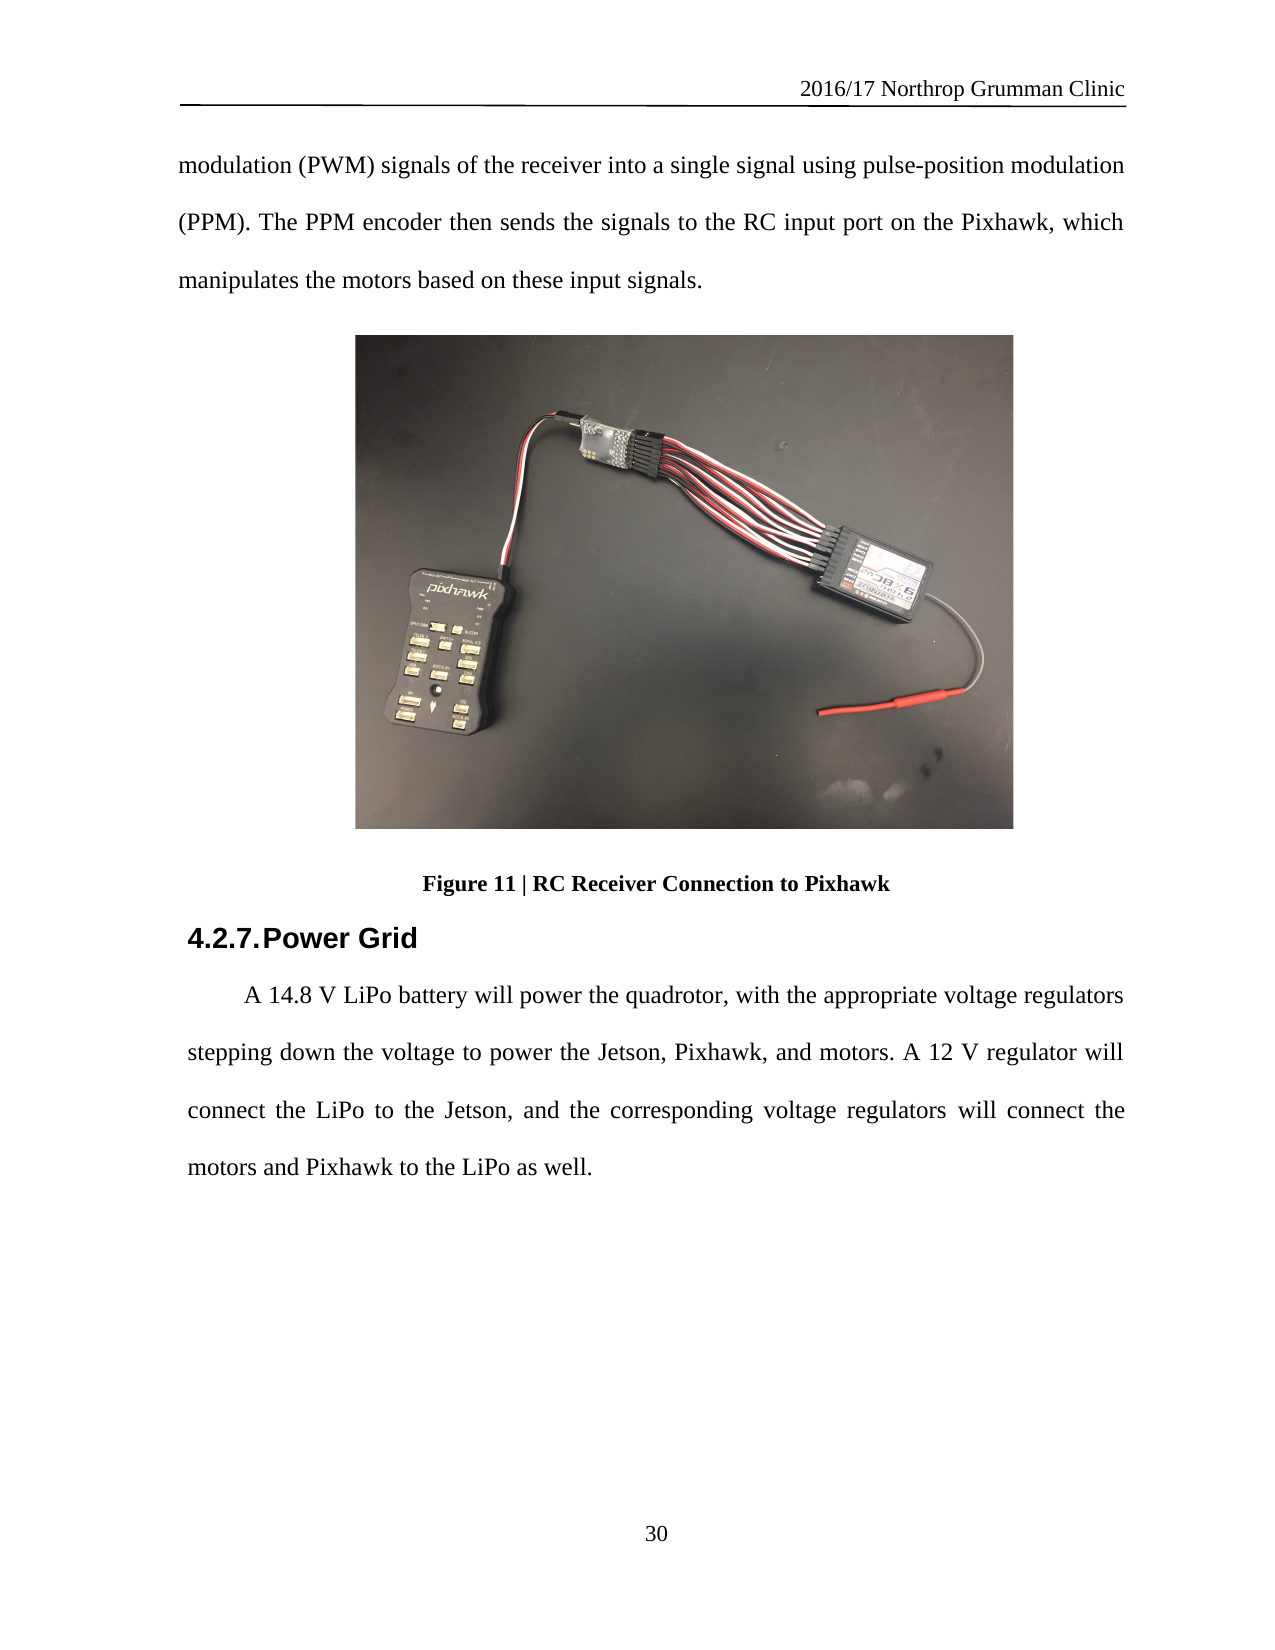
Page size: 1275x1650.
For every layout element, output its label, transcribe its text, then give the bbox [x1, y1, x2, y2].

picture [355, 335, 1014, 829]
text A 14.8 V LiPo battery will power the quadrotor, with the appropriate voltage regulators stepping down the voltage to power the Jetson, Pixhawk, and motors. A 12 V regulator will connect the LiPo to the Jetson, and the corresponding voltage regulators will connect the motors and Pixhawk to the LiPo as well. [187, 980, 1125, 1181]
subtitle Power Grid [187, 921, 1125, 955]
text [178, 150, 1125, 294]
